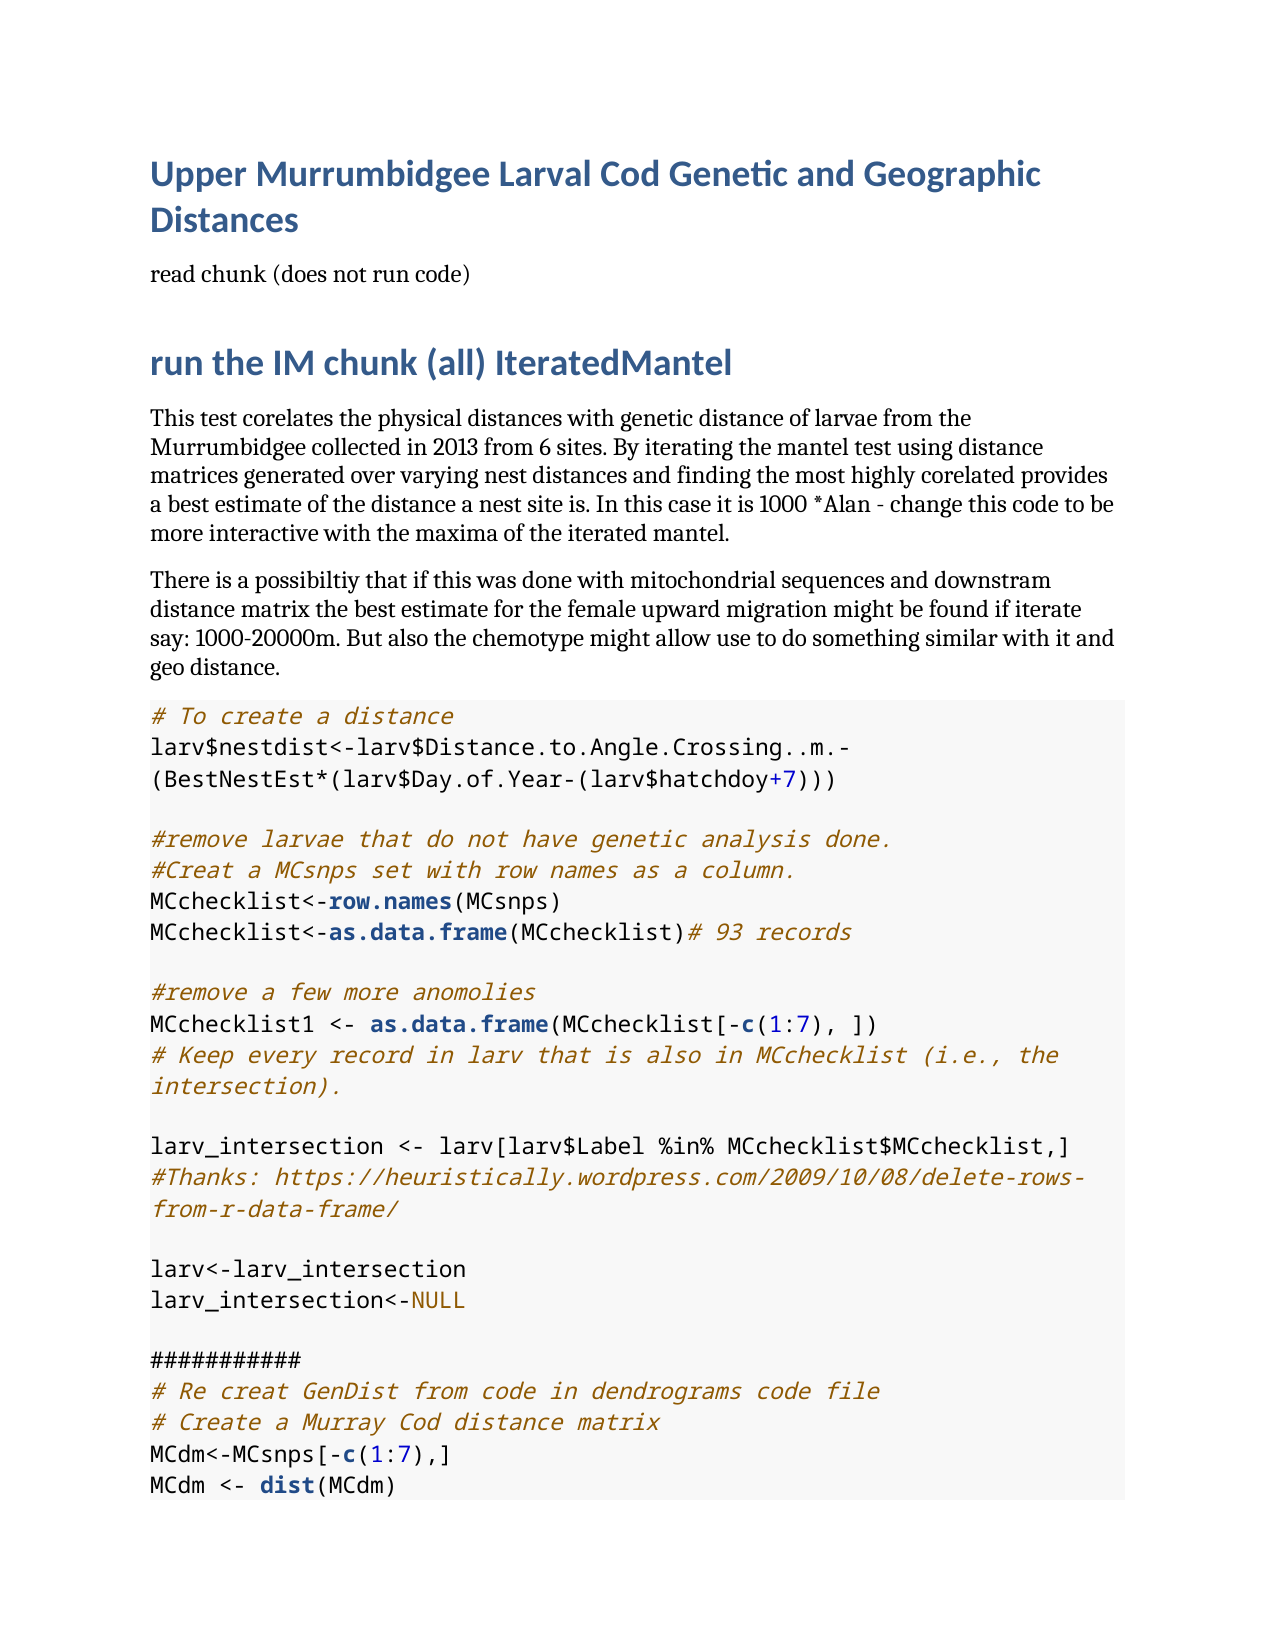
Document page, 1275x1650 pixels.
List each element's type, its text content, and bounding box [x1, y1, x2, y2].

text This test corelates the physical distances with genetic distance of larvae from the Murrumbidgee collected in 2013 from 6 sites. By iterating the mantel test using distance matrices generated over varying nest distances and finding the most highly corelated provides a best estimate of the distance a nest site is. In this case it is 1000 *Alan - change this code to be more interactive with the maxima of the iterated mantel. [150, 404, 1125, 547]
text read chunk (does not run code) [150, 260, 1125, 289]
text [150, 700, 1125, 1500]
text There is a possibiltiy that if this was done with mitochondrial sequences and downstram distance matrix the best estimate for the female upward migration might be found if iterate say: 1000-20000m. But also the chemotype might allow use to do something similar with it and geo distance. [150, 566, 1125, 681]
subtitle Upper Murrumbidgee Larval Cod Genetic and Geographic Distances [150, 150, 1125, 242]
subtitle run the IM chunk (all) IteratedMantel [150, 339, 1125, 385]
